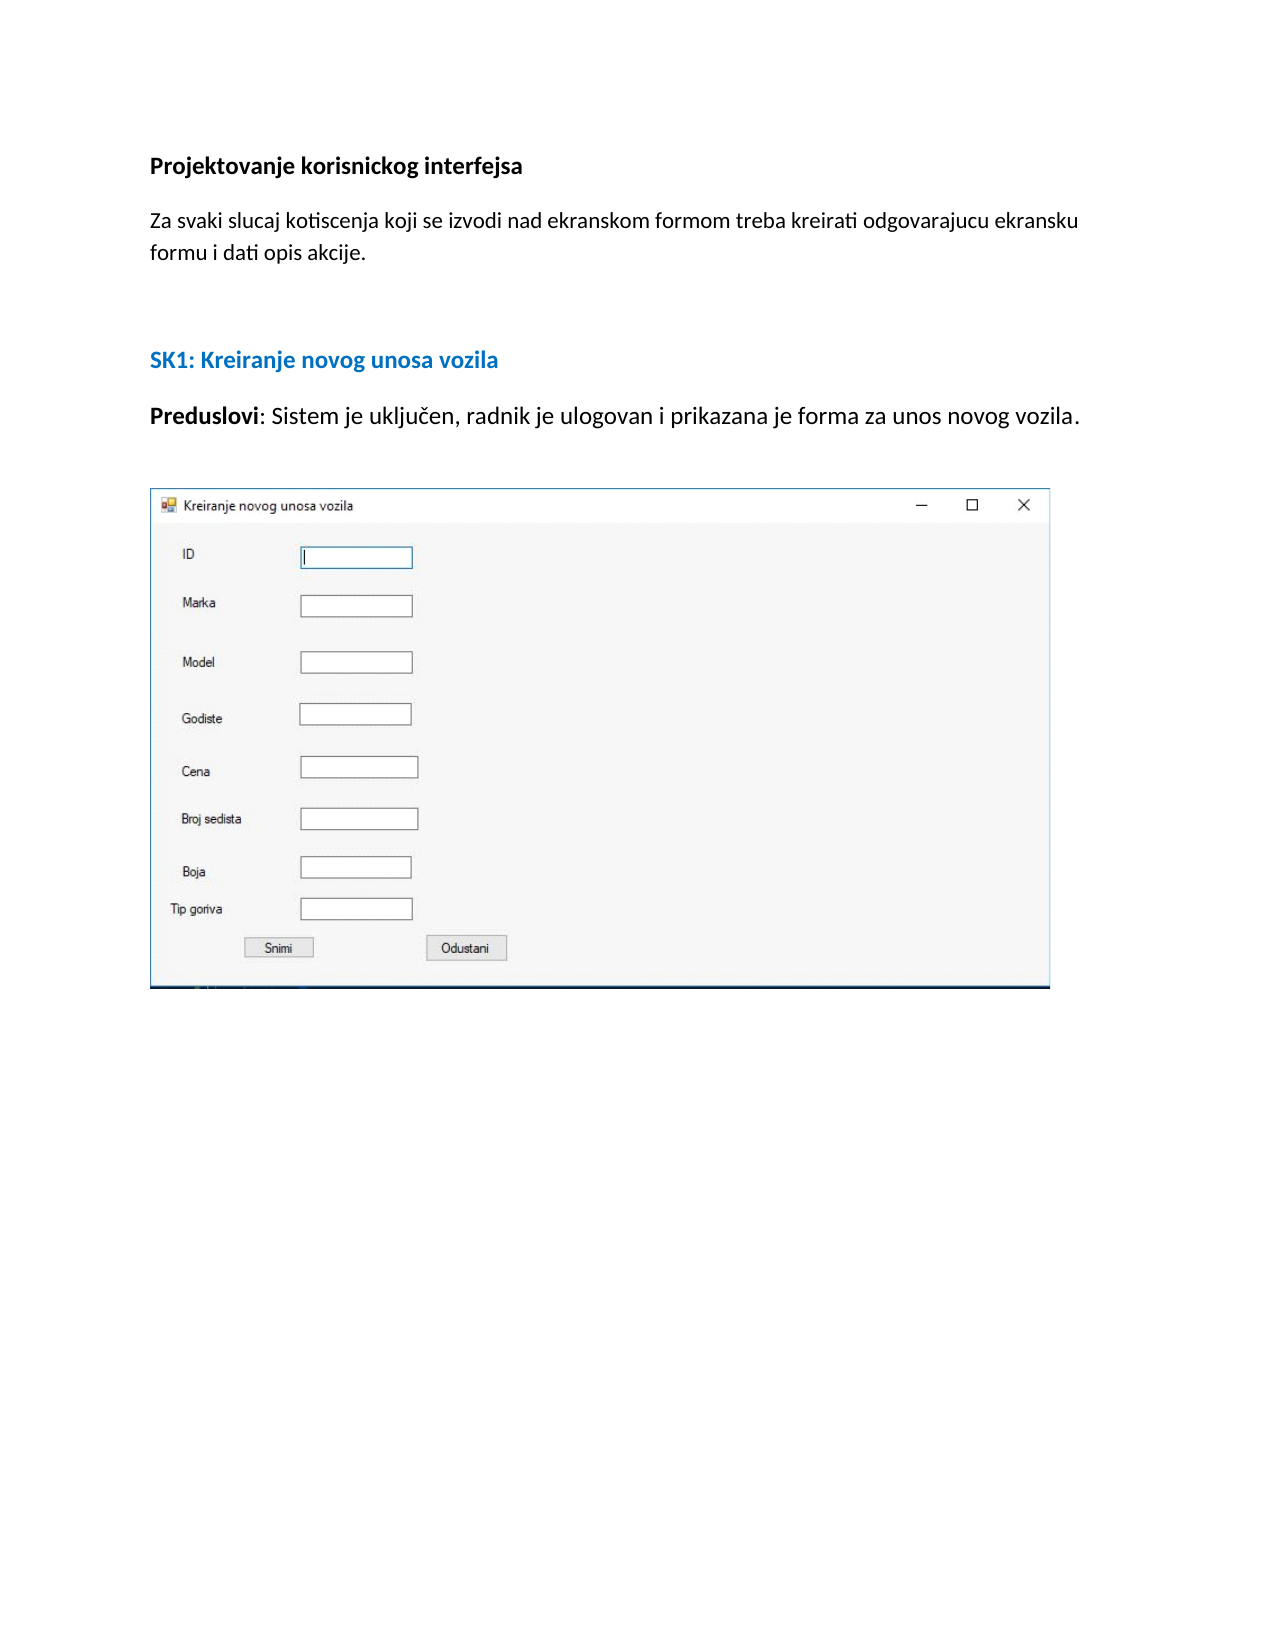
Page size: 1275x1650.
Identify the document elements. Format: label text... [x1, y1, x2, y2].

text SK1: Kreiranje novog unosa vozila [150, 344, 1125, 374]
text Preduslovi: Sistem je uključen, radnik je ulogovan i prikazana je forma za unos novog vozila. [150, 400, 1125, 430]
text Projektovanje korisnickog interfejsa [150, 150, 1125, 181]
picture [150, 488, 1050, 989]
text Za svaki slucaj kotiscenja koji se izvodi nad ekranskom formom treba kreirati odgovarajucu ekransku formu i dati opis akcije. [150, 206, 1125, 266]
